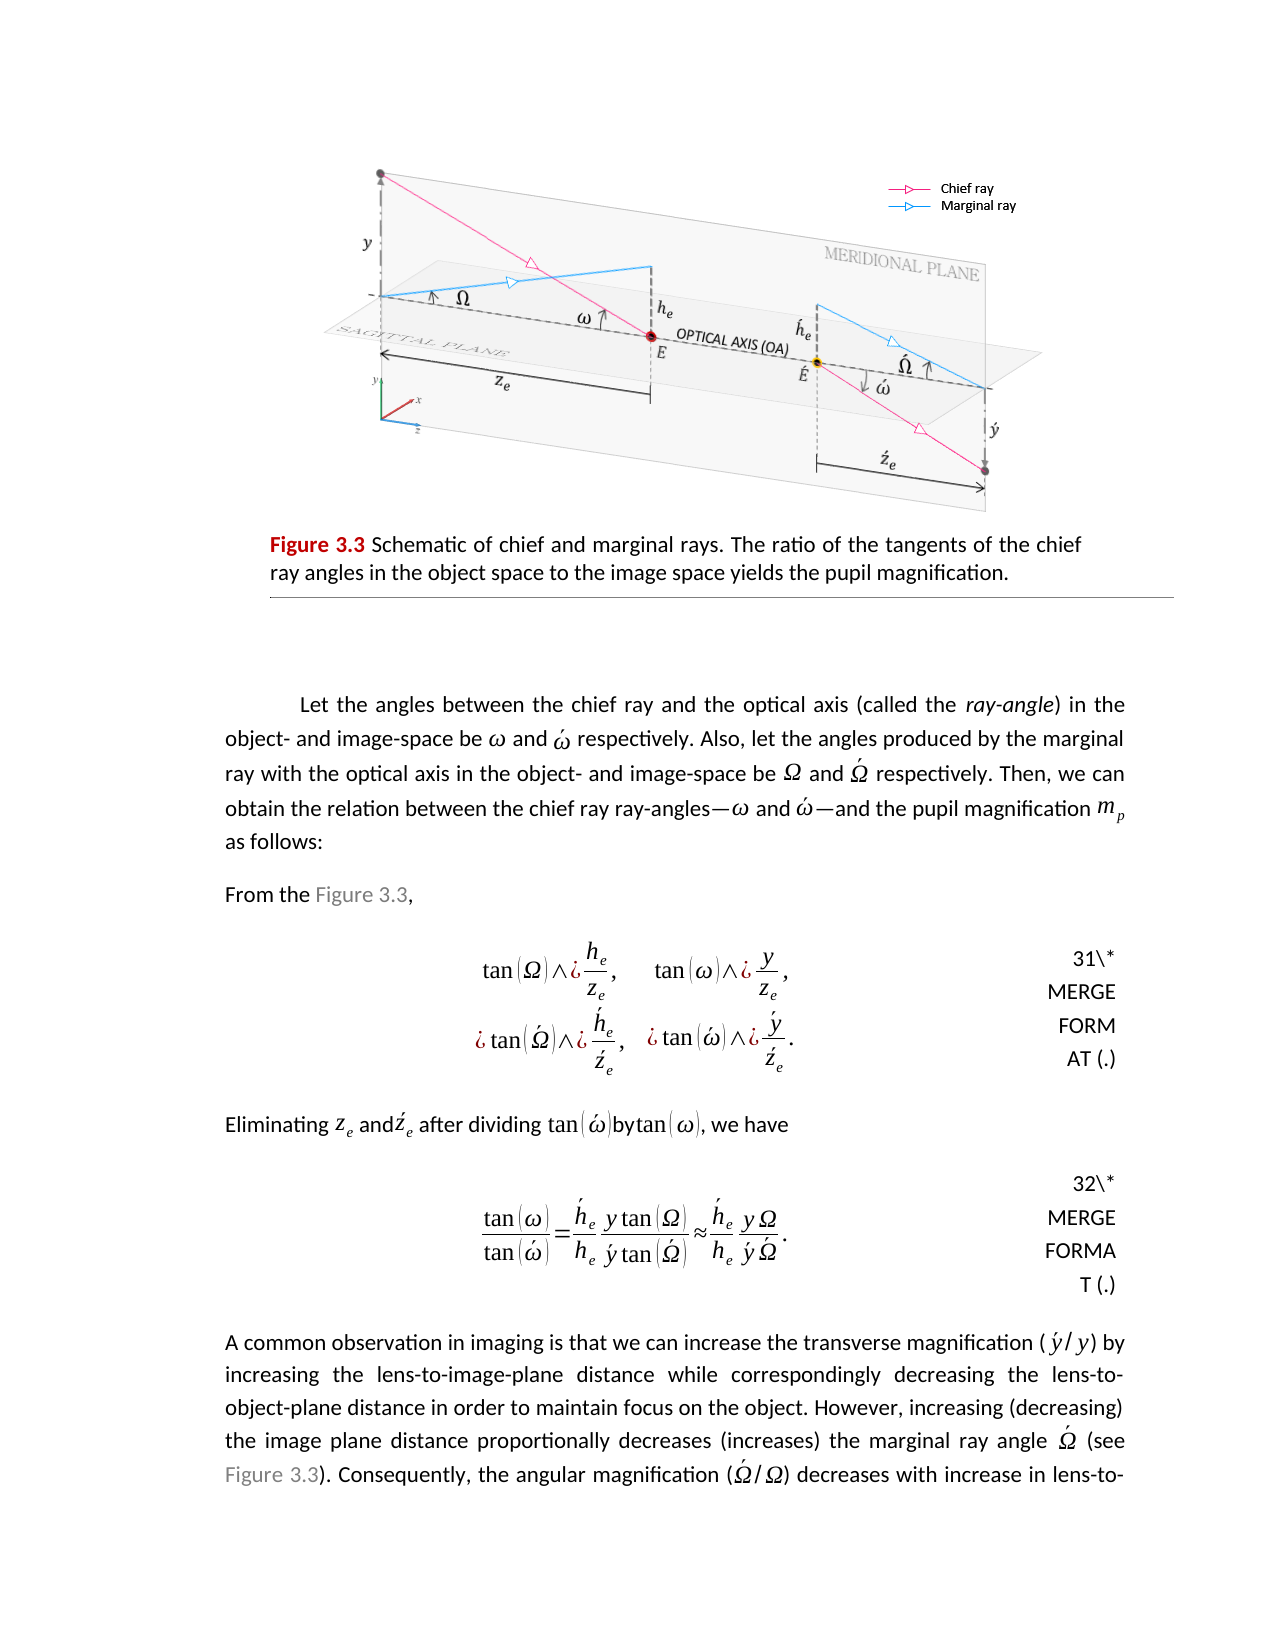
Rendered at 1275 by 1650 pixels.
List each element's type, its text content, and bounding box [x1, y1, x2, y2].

table_header [1045, 1165, 1116, 1328]
picture [301, 165, 1045, 514]
text Eliminating and after dividing by, we have [225, 1109, 1125, 1140]
table_cell Figure 3.3 Schematic of chief and marginal rays. The ratio of the tangents of the chief ray angles in the object space to the image space yields the pupil magnification. [221, 518, 1125, 637]
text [225, 1328, 1125, 1489]
text Let the angles between the chief ray and the optical axis (called the ray-angle) in the object- and image-space be and respectively. Also, let the angles produced by the marginal ray with the optical axis in the object- and image-space be and respectively. Then, we can obtain the relation between the chief ray ray-angles— and —and the pupil magnification as follows: [225, 690, 1125, 856]
table_header [225, 1165, 1044, 1328]
table_header [221, 165, 1125, 517]
table_header [1045, 934, 1116, 1109]
table_header [225, 934, 1045, 1109]
text From the Figure 3.3, [225, 881, 1125, 908]
